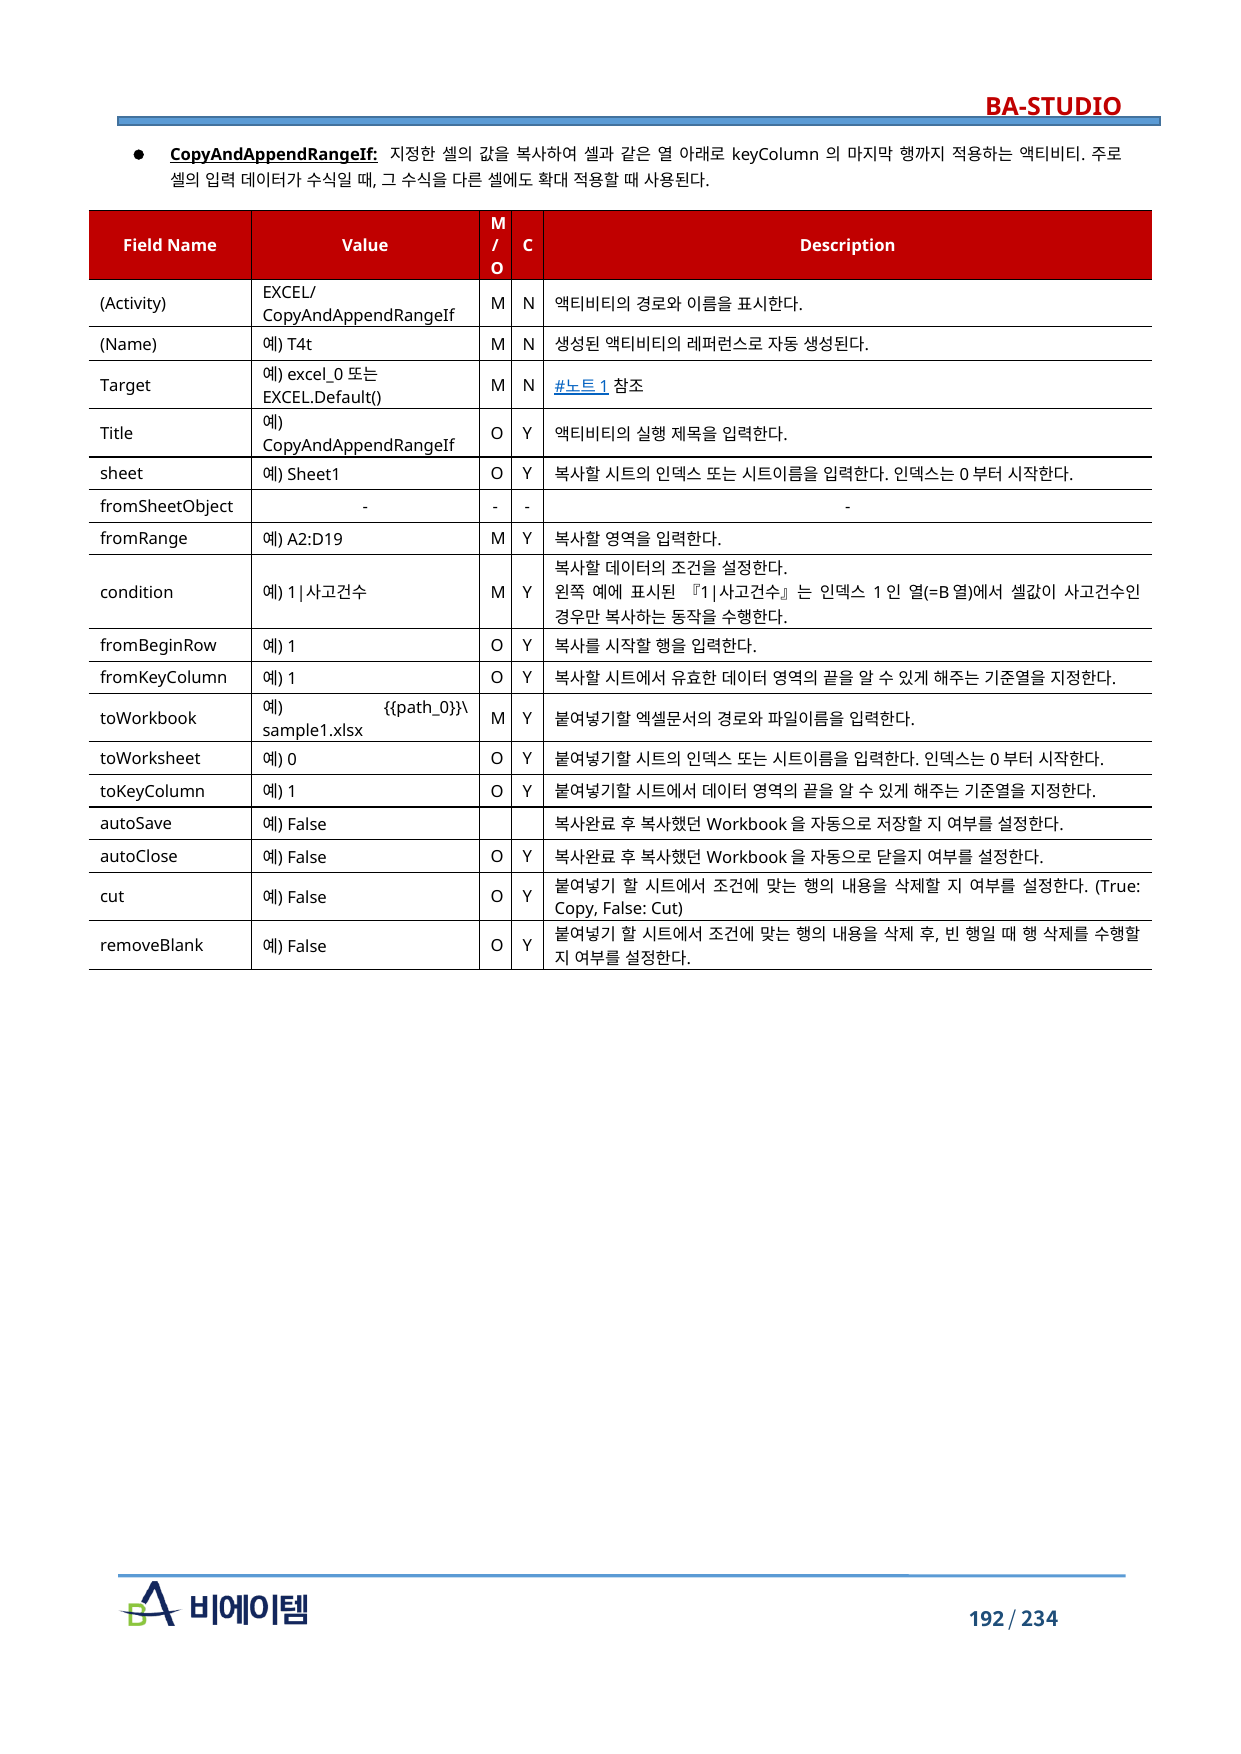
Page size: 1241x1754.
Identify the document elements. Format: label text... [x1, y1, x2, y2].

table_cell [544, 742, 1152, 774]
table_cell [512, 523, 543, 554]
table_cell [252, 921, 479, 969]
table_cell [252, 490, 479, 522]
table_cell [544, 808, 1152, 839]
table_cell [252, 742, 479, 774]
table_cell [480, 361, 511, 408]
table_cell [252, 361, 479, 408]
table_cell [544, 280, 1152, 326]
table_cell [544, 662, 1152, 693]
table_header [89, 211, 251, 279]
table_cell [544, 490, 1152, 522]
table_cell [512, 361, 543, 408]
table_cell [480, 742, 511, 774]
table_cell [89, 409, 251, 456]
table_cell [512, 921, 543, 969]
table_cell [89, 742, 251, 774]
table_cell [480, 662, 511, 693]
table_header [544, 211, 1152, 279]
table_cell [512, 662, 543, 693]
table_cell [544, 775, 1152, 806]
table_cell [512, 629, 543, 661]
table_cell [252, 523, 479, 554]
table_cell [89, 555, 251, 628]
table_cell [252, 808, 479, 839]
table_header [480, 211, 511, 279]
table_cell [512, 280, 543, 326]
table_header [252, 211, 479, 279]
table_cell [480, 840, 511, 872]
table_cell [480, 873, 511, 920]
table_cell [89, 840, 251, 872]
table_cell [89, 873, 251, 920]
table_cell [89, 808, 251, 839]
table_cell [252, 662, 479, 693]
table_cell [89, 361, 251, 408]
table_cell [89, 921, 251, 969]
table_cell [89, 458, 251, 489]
list CopyAndAppendRangeIf: 지정한 셀의 값을 복사하여 셀과 같은 열 아래로 keyColumn 의 마지막 행까지 적용하는 액티비티. 주로 셀의 입력 데이터가 수식일 때, 그 수식을 다른 셀에도 확대 적용할 때 사용된다. [132, 141, 1122, 192]
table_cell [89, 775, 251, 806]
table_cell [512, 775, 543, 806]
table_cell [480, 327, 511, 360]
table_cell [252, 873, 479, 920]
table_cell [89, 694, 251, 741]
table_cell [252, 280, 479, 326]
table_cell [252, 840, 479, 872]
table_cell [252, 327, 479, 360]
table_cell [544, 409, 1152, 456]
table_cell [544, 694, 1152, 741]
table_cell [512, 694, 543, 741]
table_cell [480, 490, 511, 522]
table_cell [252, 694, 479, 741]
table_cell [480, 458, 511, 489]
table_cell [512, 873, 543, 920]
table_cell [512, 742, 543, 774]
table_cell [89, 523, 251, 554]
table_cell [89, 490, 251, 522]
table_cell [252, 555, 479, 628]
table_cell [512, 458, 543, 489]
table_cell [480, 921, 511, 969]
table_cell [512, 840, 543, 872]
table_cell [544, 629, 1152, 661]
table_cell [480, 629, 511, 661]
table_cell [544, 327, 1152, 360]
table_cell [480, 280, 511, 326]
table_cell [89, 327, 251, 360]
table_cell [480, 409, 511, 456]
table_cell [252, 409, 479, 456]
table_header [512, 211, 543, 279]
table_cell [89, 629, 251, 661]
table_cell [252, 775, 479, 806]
picture [118, 1581, 308, 1626]
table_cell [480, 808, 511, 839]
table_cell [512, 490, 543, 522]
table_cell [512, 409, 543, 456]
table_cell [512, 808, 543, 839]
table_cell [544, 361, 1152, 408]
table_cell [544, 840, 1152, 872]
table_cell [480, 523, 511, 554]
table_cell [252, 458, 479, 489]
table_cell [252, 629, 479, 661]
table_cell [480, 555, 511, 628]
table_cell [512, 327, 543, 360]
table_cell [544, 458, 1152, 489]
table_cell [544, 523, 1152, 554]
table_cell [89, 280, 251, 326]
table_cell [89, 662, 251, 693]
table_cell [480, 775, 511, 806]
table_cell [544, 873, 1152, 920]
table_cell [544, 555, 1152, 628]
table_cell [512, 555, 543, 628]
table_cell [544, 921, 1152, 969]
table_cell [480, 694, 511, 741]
